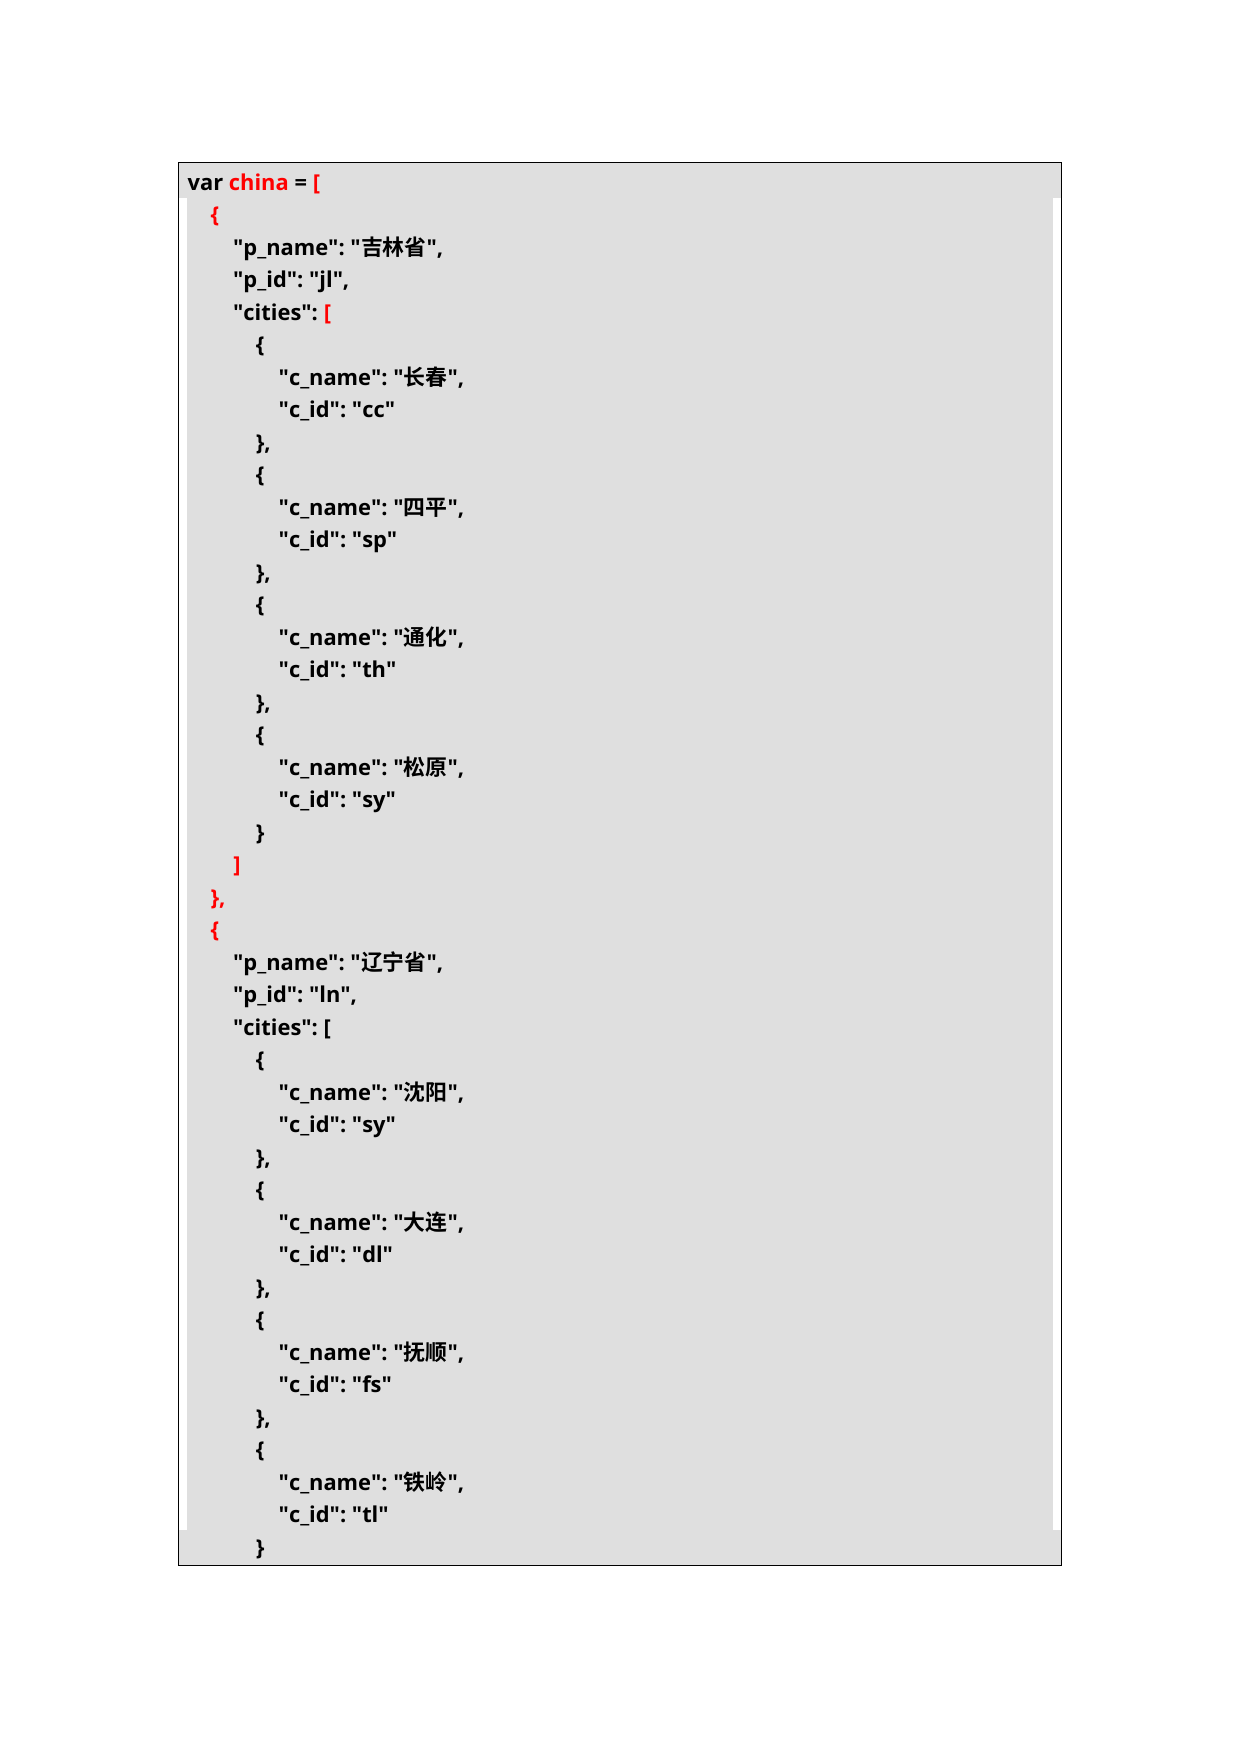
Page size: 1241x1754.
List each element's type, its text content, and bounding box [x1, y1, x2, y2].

text "c_id": "tl" [187, 1498, 1053, 1527]
text { [187, 913, 1053, 945]
text { [187, 588, 1053, 620]
text "cities": [ [187, 1010, 1053, 1043]
text "c_id": "th" [187, 653, 1053, 685]
text { [187, 458, 1053, 490]
text "p_name": "吉林省", [187, 230, 1053, 263]
text }, [187, 1400, 1053, 1433]
text ] [187, 848, 1053, 880]
text "p_id": "ln", [187, 978, 1053, 1010]
text "c_id": "sy" [187, 783, 1053, 815]
text { [187, 198, 1053, 230]
text } [187, 815, 1053, 848]
text }, [187, 425, 1053, 458]
text "c_id": "fs" [187, 1368, 1053, 1400]
text "cities": [ [187, 295, 1053, 328]
text var china = [ [179, 163, 1061, 198]
text { [187, 1433, 1053, 1465]
text { [187, 328, 1053, 360]
text "c_name": "松原", [187, 750, 1053, 783]
text }, [187, 555, 1053, 588]
text { [187, 1303, 1053, 1335]
text "c_id": "sy" [187, 1108, 1053, 1140]
text "p_name": "辽宁省", [187, 945, 1053, 978]
text "c_name": "抚顺", [187, 1335, 1053, 1368]
text "c_id": "cc" [187, 393, 1053, 425]
text }, [187, 1140, 1053, 1173]
text "c_id": "dl" [187, 1238, 1053, 1270]
text "c_name": "沈阳", [187, 1075, 1053, 1108]
text }, [187, 1270, 1053, 1303]
text "c_name": "通化", [187, 620, 1053, 653]
text { [187, 1043, 1053, 1075]
text { [187, 1173, 1053, 1205]
text "c_name": "长春", [187, 360, 1053, 393]
text "c_name": "四平", [187, 490, 1053, 523]
text }, [187, 685, 1053, 718]
text } [179, 1527, 1061, 1565]
text }, [187, 880, 1053, 913]
text { [187, 718, 1053, 750]
text "c_id": "sp" [187, 523, 1053, 555]
text "c_name": "大连", [187, 1205, 1053, 1238]
text "c_name": "铁岭", [187, 1465, 1053, 1498]
text "p_id": "jl", [187, 263, 1053, 295]
